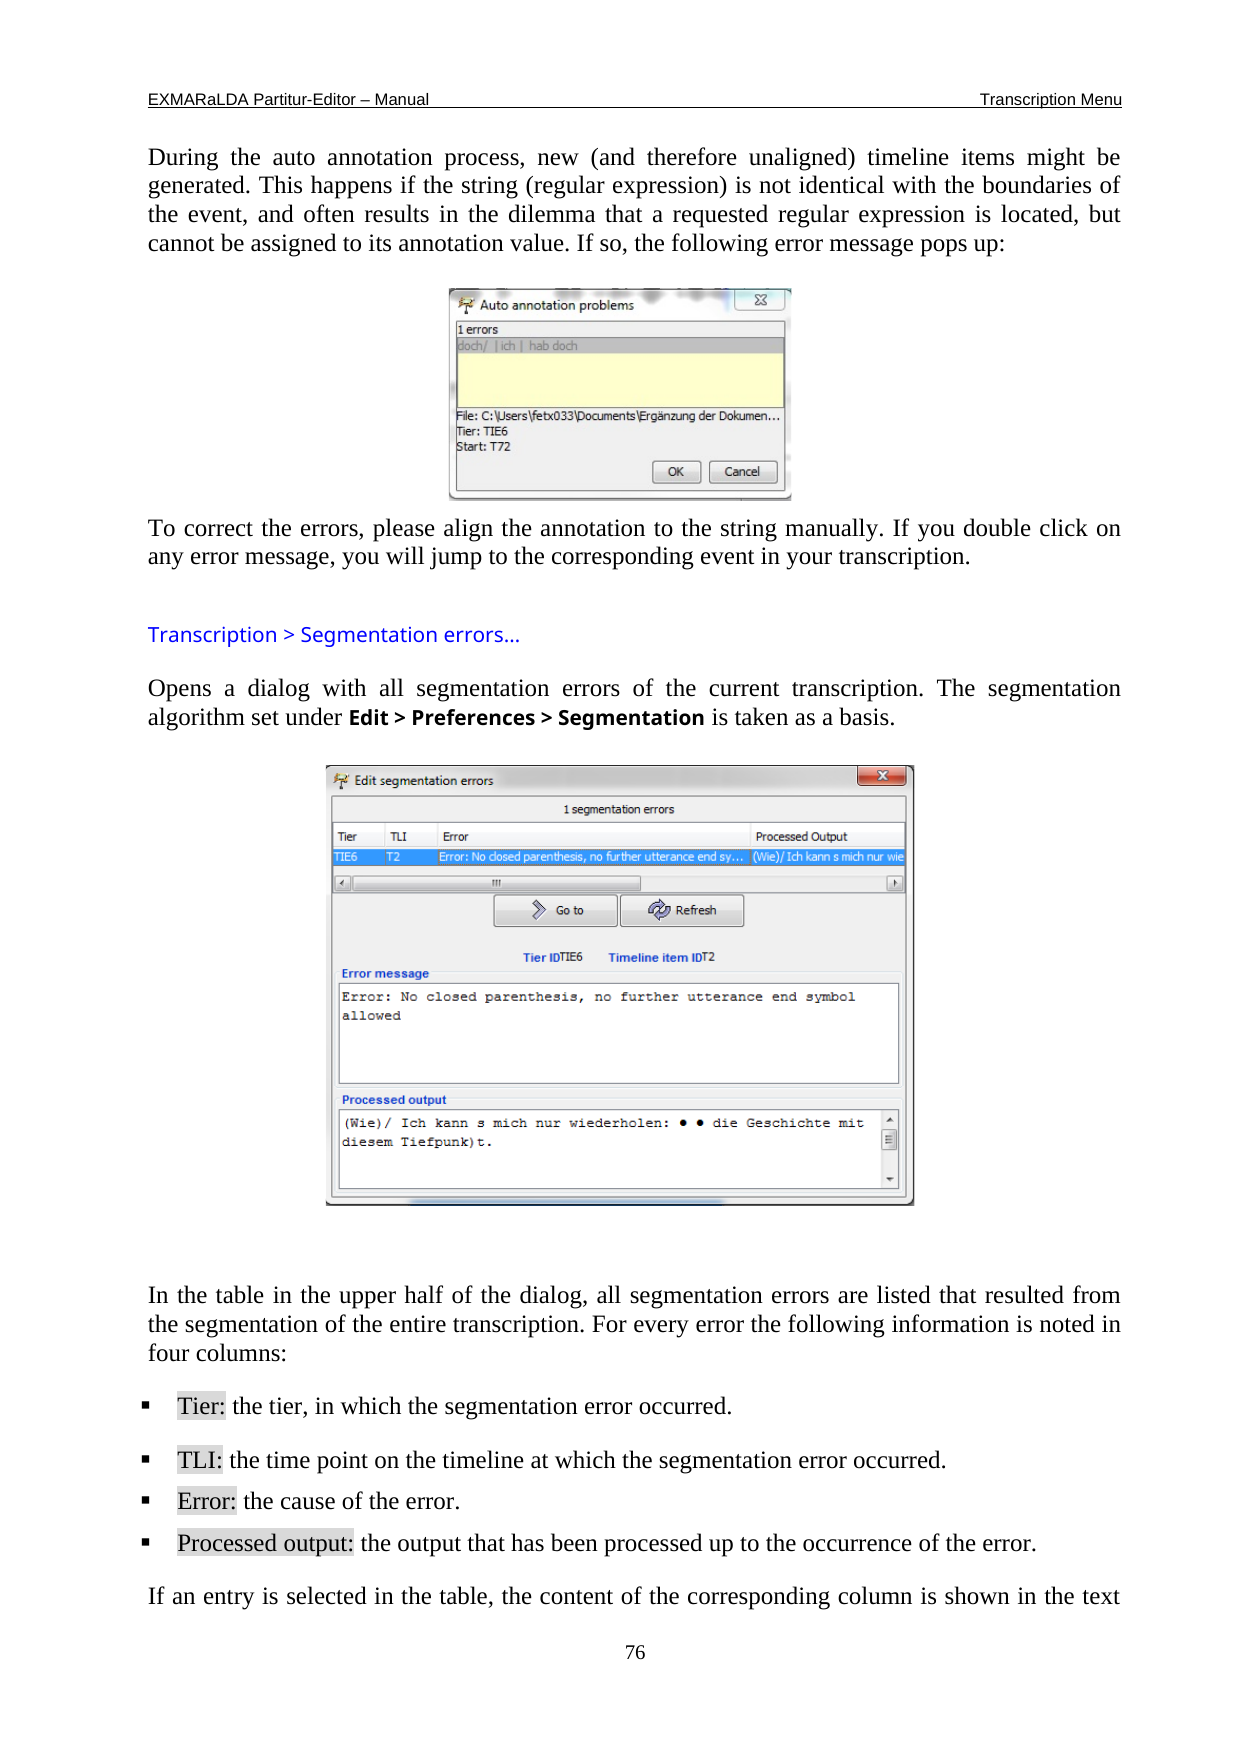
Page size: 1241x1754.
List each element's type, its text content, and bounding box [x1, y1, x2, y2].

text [148, 1581, 1122, 1610]
list To correct the errors, please align the annotation to the string manually. If you double click on any error message, you will jump to the corresponding event in your transcription. [148, 269, 1122, 570]
list During the auto annotation process, new (and therefore unaligned) timeline items might be generated. This happens if the string (regular expression) is not identical with the boundaries of the event, and often results in the dilemma that a requested regular expression is located, but cannot be assigned to its annotation value. If so, the following error message pops up: [148, 142, 1122, 257]
picture [325, 765, 915, 1206]
text Tier: the tier, in which the segmentation error occurred. [226, 1391, 1122, 1420]
text In the table in the upper half of the dialog, all segmentation errors are listed that resulted from the segmentation of the entire transcription. For every error the following information is noted in four columns: [148, 1280, 1122, 1366]
text TLI: the time point on the timeline at which the segmentation error occurred. [223, 1445, 1122, 1474]
text Opens a dialog with all segmentation errors of the current transcription. The segmentation algorithm set under Edit > Preferences > Segmentation is taken as a basis. [148, 673, 1122, 732]
text Processed output: the output that has been processed up to the occurrence of the error. [354, 1528, 1122, 1556]
picture [448, 288, 792, 501]
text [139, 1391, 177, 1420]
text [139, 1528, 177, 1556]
text Error: the cause of the error. [237, 1486, 1122, 1515]
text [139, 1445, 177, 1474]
subtitle Transcription > Segmentation errors… [148, 620, 1122, 648]
